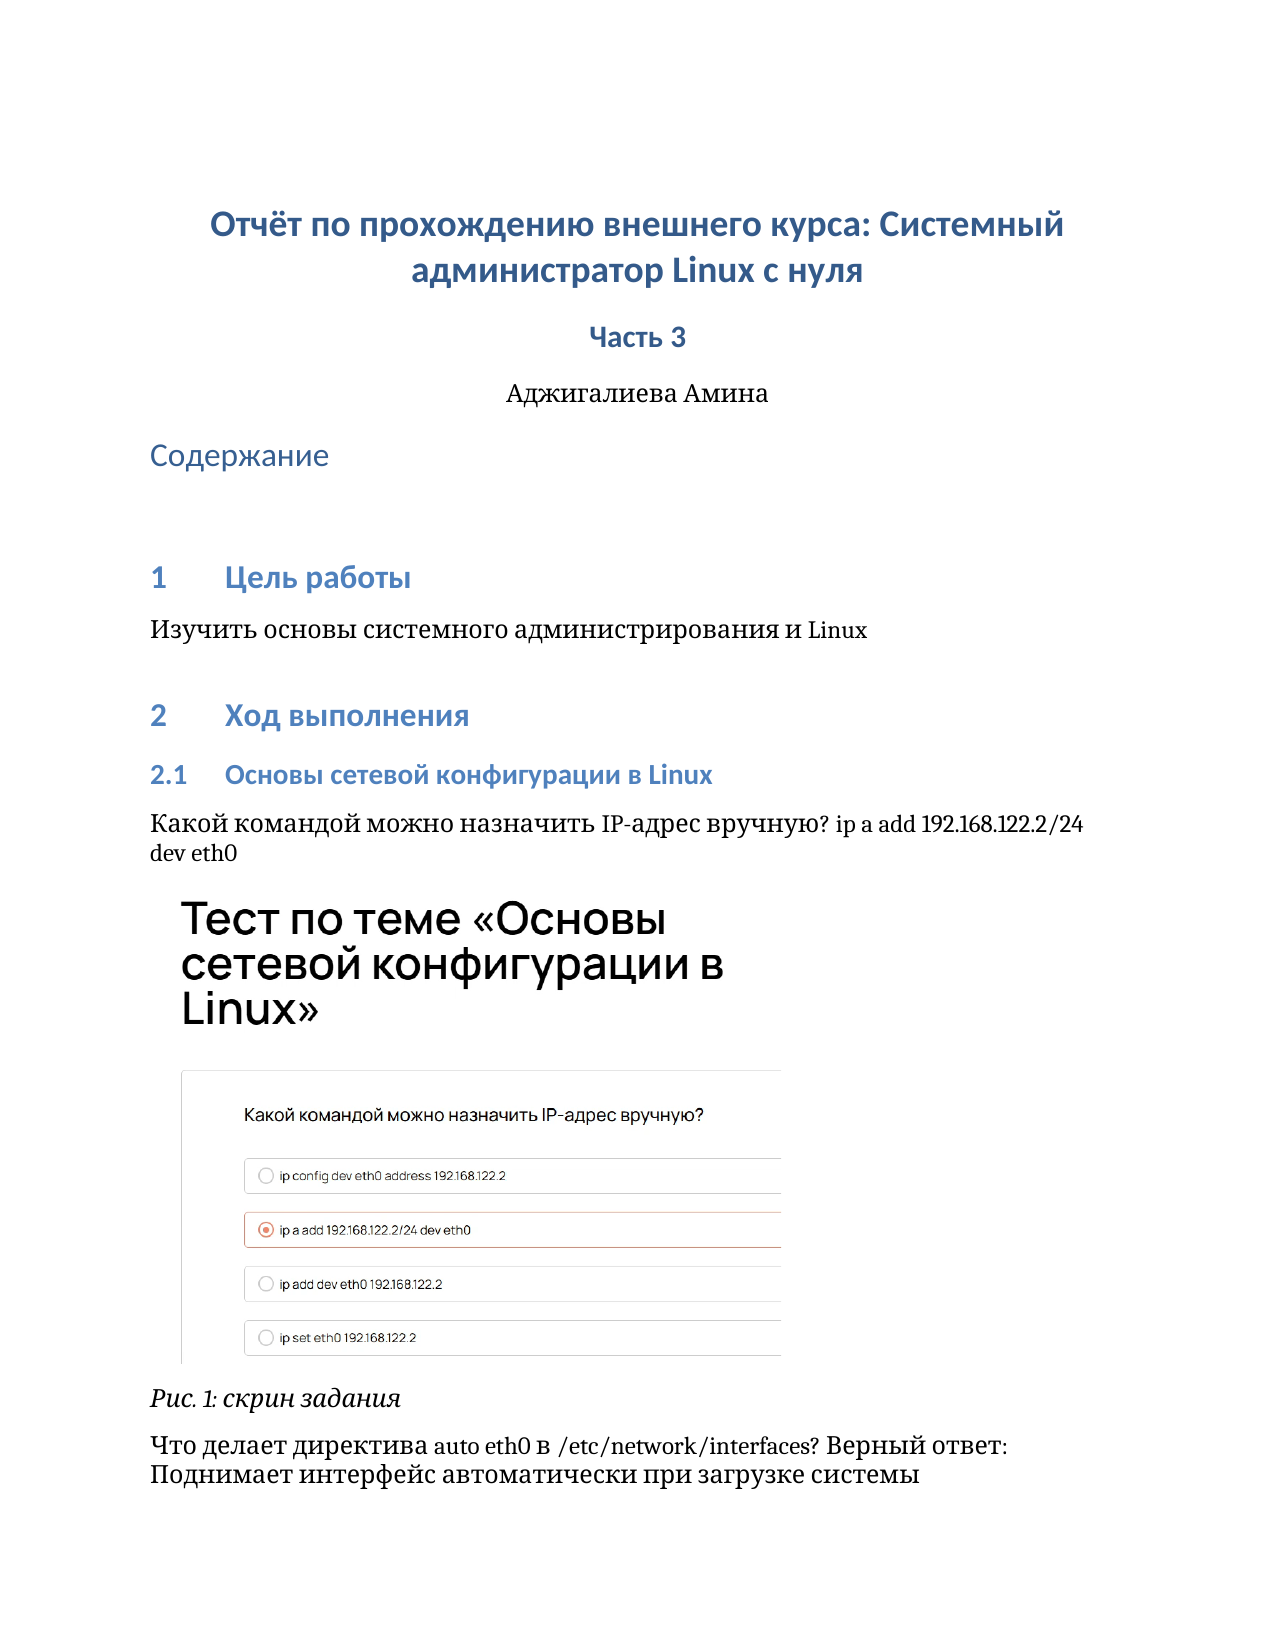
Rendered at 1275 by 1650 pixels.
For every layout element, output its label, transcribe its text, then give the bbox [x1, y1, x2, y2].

subtitle 2 Ход выполнения [150, 694, 1125, 735]
text Изучить основы системного администрирования и Linux [150, 616, 1125, 644]
title Отчёт по прохождению внешнего курса: Системный администратор Linux с нуля [150, 200, 1125, 292]
subtitle Часть 3 [150, 317, 1125, 355]
picture [168, 886, 782, 1364]
text Что делает директива auto eth0 в /etc/network/interfaces? Верный ответ: Поднимает интерфейс автоматически при загрузке системы [150, 1432, 1125, 1490]
text Какой командой можно назначить IP-адрес вручную? ip a add 192.168.122.2/24 dev eth0 [150, 810, 1125, 868]
subtitle 2.1 Основы сетевой конфигурации в Linux [150, 756, 1125, 792]
subtitle 1 Цель работы [150, 556, 1125, 597]
text Аджигалиева Амина [150, 380, 1125, 408]
text Рис. 1: скрин задания [150, 1385, 1125, 1413]
